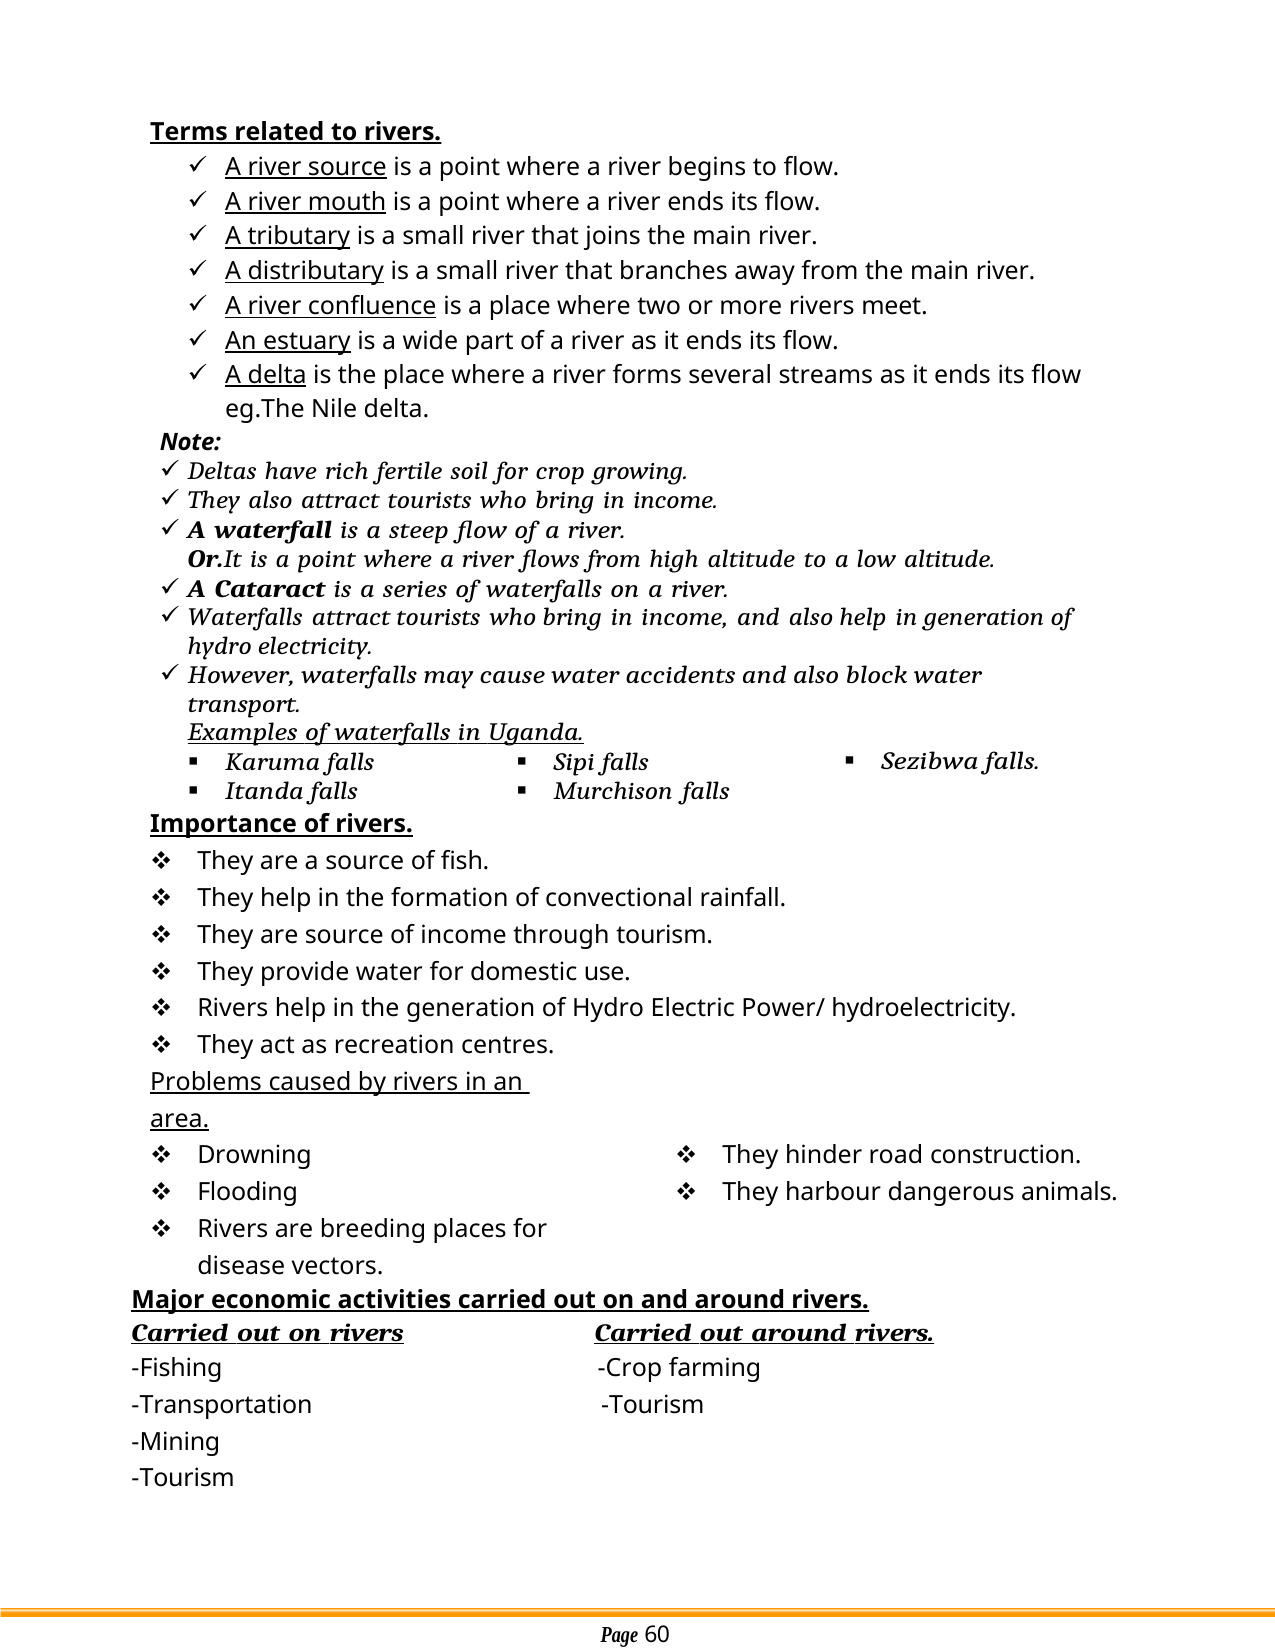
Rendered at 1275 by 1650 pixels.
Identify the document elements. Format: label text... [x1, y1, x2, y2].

text -Fishing -Crop farming [131, 1350, 1189, 1384]
list A tributary is a small river that joins the main river. [187, 217, 1189, 252]
list They also attract tourists who bring in income. [159, 486, 1189, 515]
list Itanda falls [187, 776, 499, 806]
list Murchison falls [516, 776, 740, 806]
text -Transportation -Tourism [131, 1386, 1189, 1421]
list Drowning [150, 1137, 554, 1171]
text Examples of waterfalls in Uganda. [187, 718, 1189, 747]
text Or.It is a point where a river flows from high altitude to a low altitude. [187, 544, 1189, 574]
list They act as recreation centres. Problems caused by rivers in an area. [150, 1027, 580, 1134]
list They provide water for domestic use. [150, 953, 1189, 987]
text -Tourism [131, 1460, 1189, 1494]
list A Cataract is a series of waterfalls on a river. [159, 574, 1189, 603]
list They are source of income through tourism. [150, 916, 1189, 951]
list However, waterfalls may cause water accidents and also block water transport. [159, 661, 1023, 718]
list A river source is a point where a river begins to flow. [187, 147, 1189, 182]
list Karuma falls [187, 747, 499, 776]
list Sezibwa falls. [844, 747, 1189, 776]
list They harbour dangerous animals. [675, 1174, 1189, 1208]
subtitle Importance of rivers. [150, 806, 499, 840]
text Note: [159, 424, 1189, 457]
list A river mouth is a point where a river ends its flow. [187, 182, 1189, 217]
text -Mining [131, 1423, 1189, 1457]
list Waterfalls attract tourists who bring in income, and also help in generation of hydro electricity. [159, 603, 1084, 661]
picture [0, 1608, 1275, 1617]
list Rivers help in the generation of Hydro Electric Power/ hydroelectricity. [150, 990, 1189, 1024]
list A distributary is a small river that branches away from the main river. [187, 252, 1189, 287]
subtitle Major economic activities carried out on and around rivers. [131, 1282, 1189, 1316]
list A waterfall is a steep flow of a river. [159, 515, 1189, 544]
list A river confluence is a place where two or more rivers meet. [187, 287, 1189, 322]
list They hinder road construction. [675, 1137, 1189, 1171]
list An estuary is a wide part of a river as it ends its flow. [187, 322, 1189, 356]
text Terms related to rivers. [150, 112, 1189, 147]
list Flooding [150, 1174, 554, 1208]
list They help in the formation of convectional rainfall. [150, 880, 1189, 914]
list A delta is the place where a river forms several streams as it ends its flow eg.The Nile delta. [187, 356, 1099, 424]
subtitle Carried out on rivers Carried out around rivers. [131, 1318, 1189, 1347]
list Deltas have rich fertile soil for crop growing. [159, 457, 1189, 486]
list They are a source of fish. [150, 843, 499, 877]
list Rivers are breeding places for disease vectors. [150, 1211, 550, 1282]
list Sipi falls [516, 747, 740, 776]
